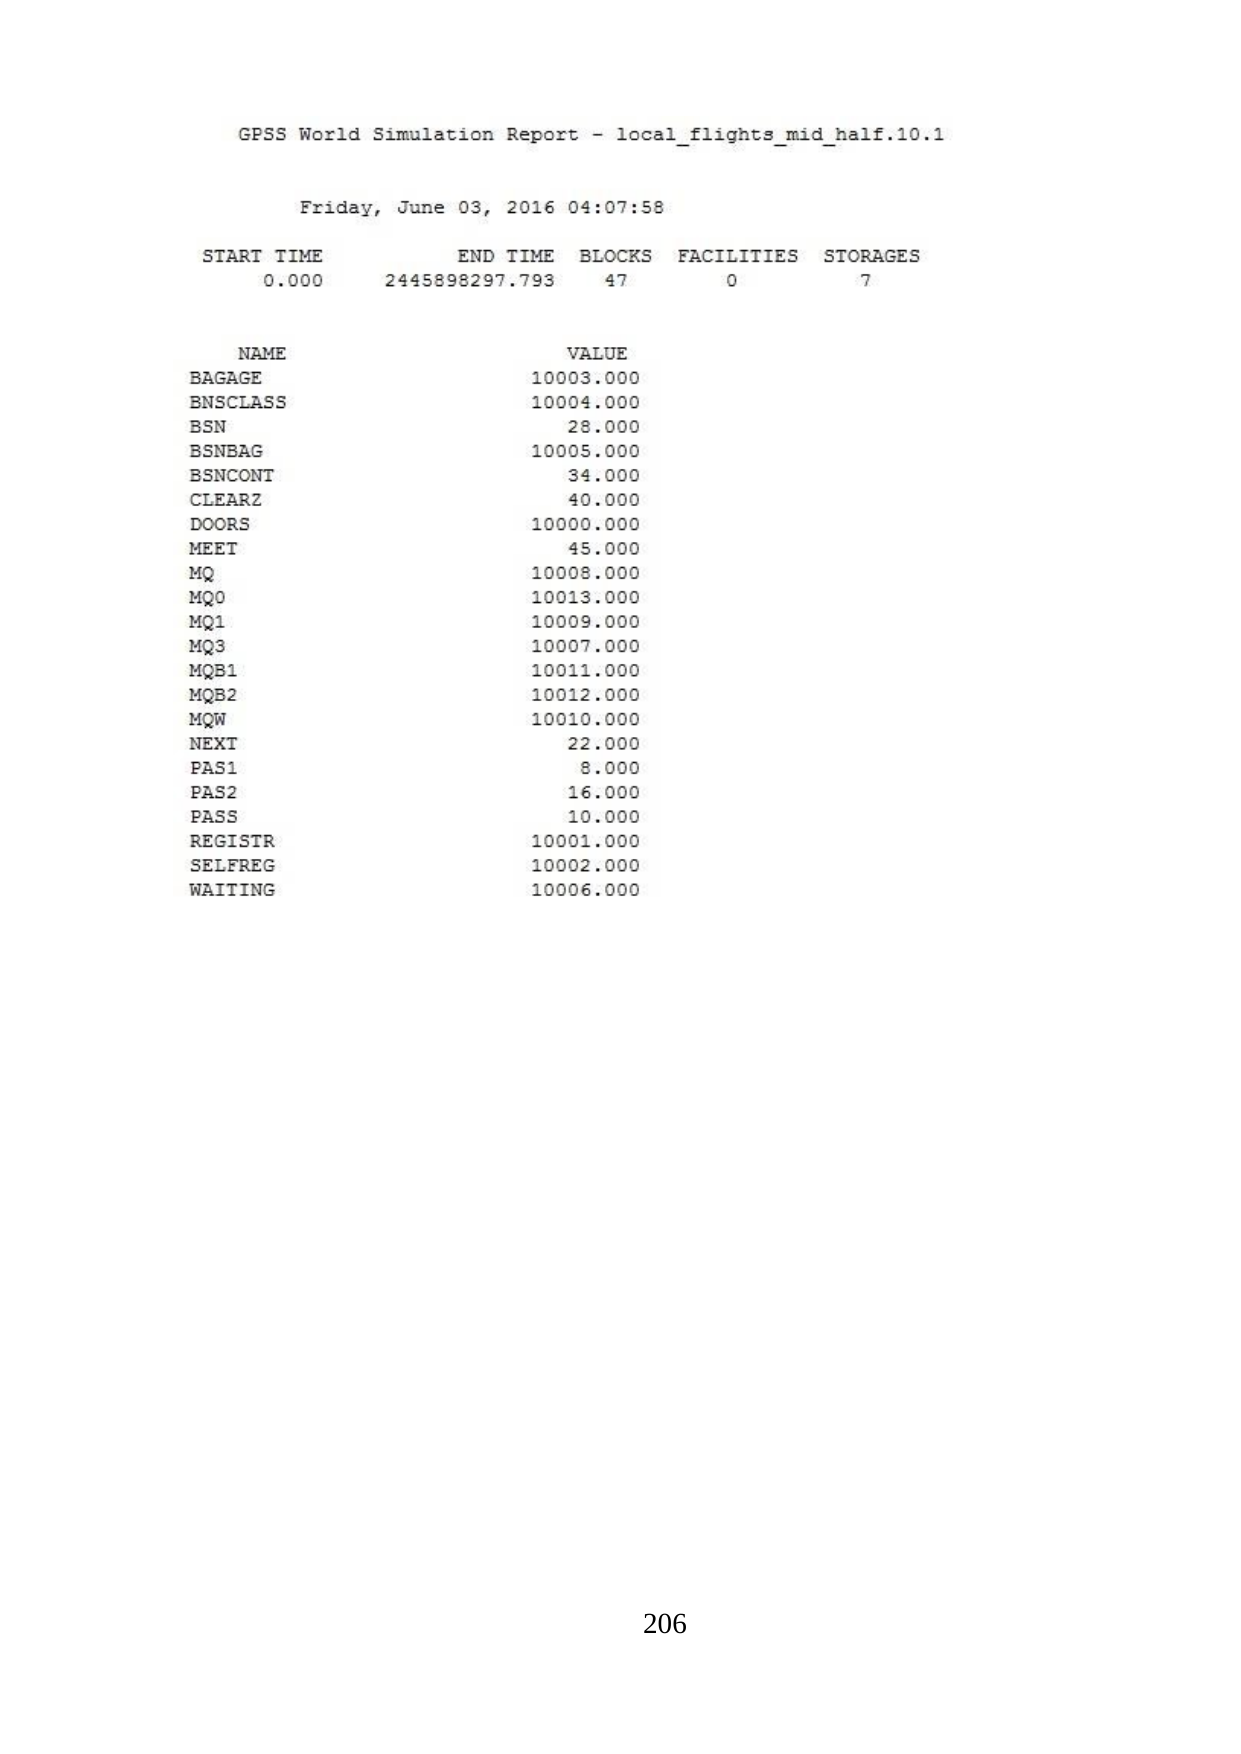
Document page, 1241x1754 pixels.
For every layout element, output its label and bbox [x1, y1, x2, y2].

picture [173, 116, 965, 925]
